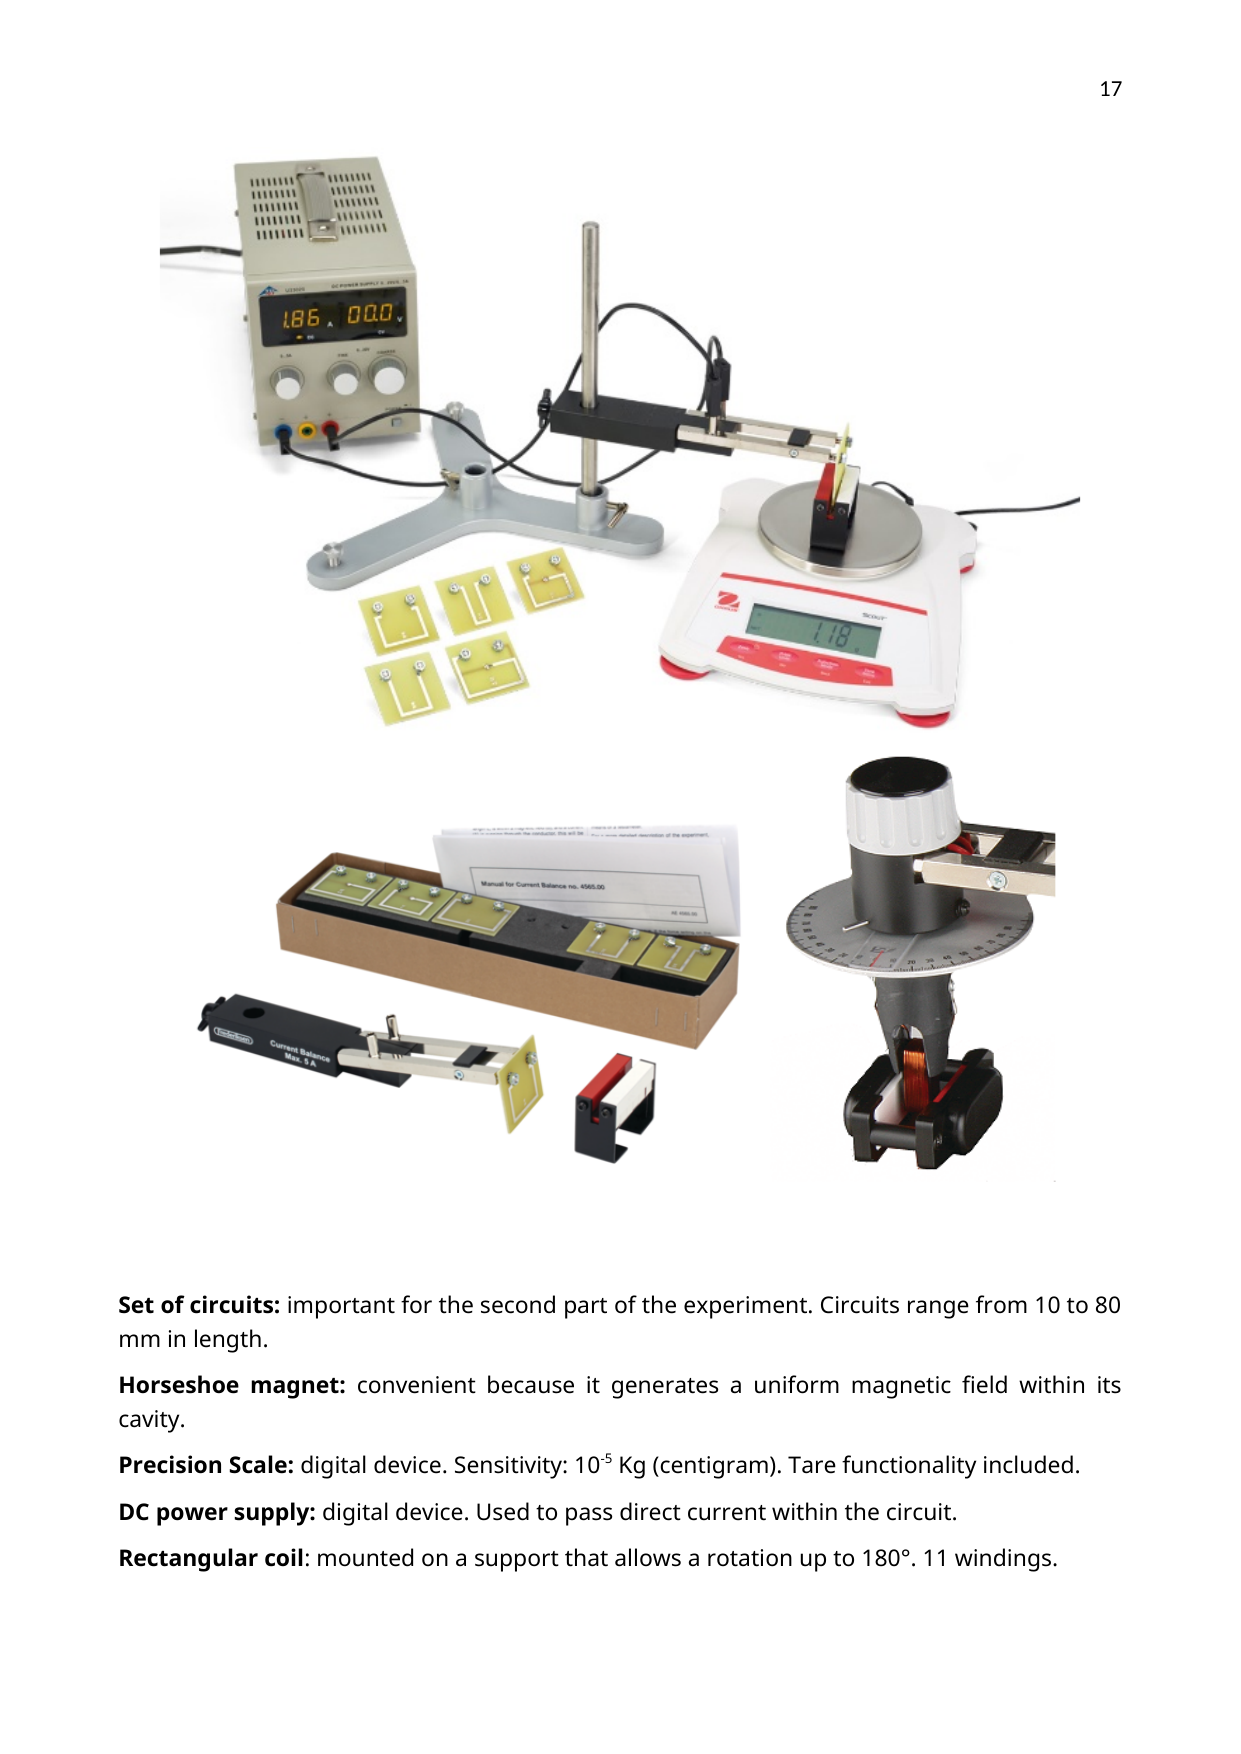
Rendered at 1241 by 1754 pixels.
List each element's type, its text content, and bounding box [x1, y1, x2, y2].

text Set of circuits: important for the second part of the experiment. Circuits range from 10 to 80 mm in length. [118, 1289, 1122, 1354]
text Precision Scale: digital device. Sensitivity: 10-5 Kg (centigram). Tare functionality included. [118, 1449, 1122, 1481]
text Horseshoe magnet: convenient because it generates a uniform magnetic field within its cavity. [118, 1369, 1122, 1434]
picture [159, 147, 1081, 742]
text DC power supply: digital device. Used to pass direct current within the circuit. [118, 1496, 1122, 1527]
text Rectangular coil: mounted on a support that allows a rotation up to 180°. 11 windings. [118, 1542, 1122, 1573]
picture [184, 743, 1056, 1182]
